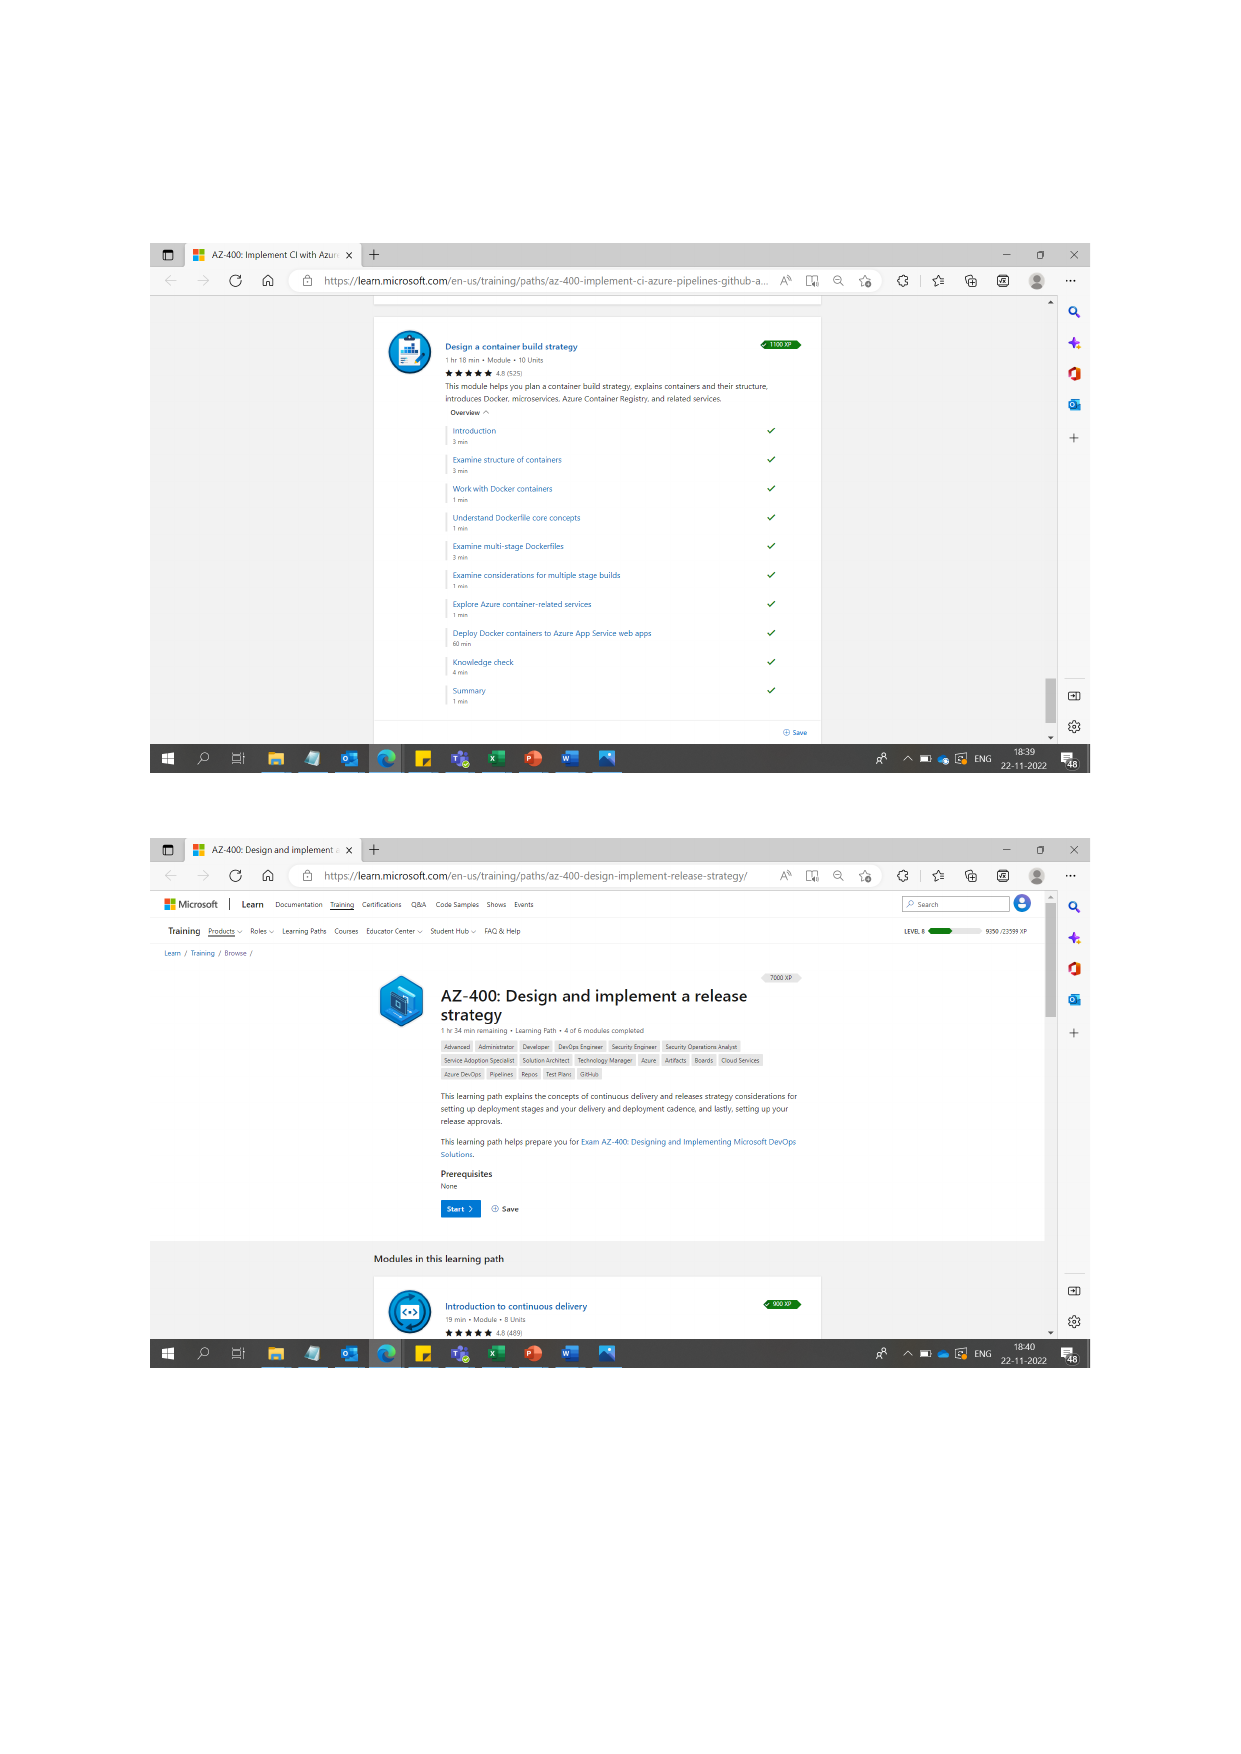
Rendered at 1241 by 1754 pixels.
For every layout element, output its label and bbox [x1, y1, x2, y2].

picture [150, 838, 1091, 1368]
picture [150, 243, 1091, 773]
